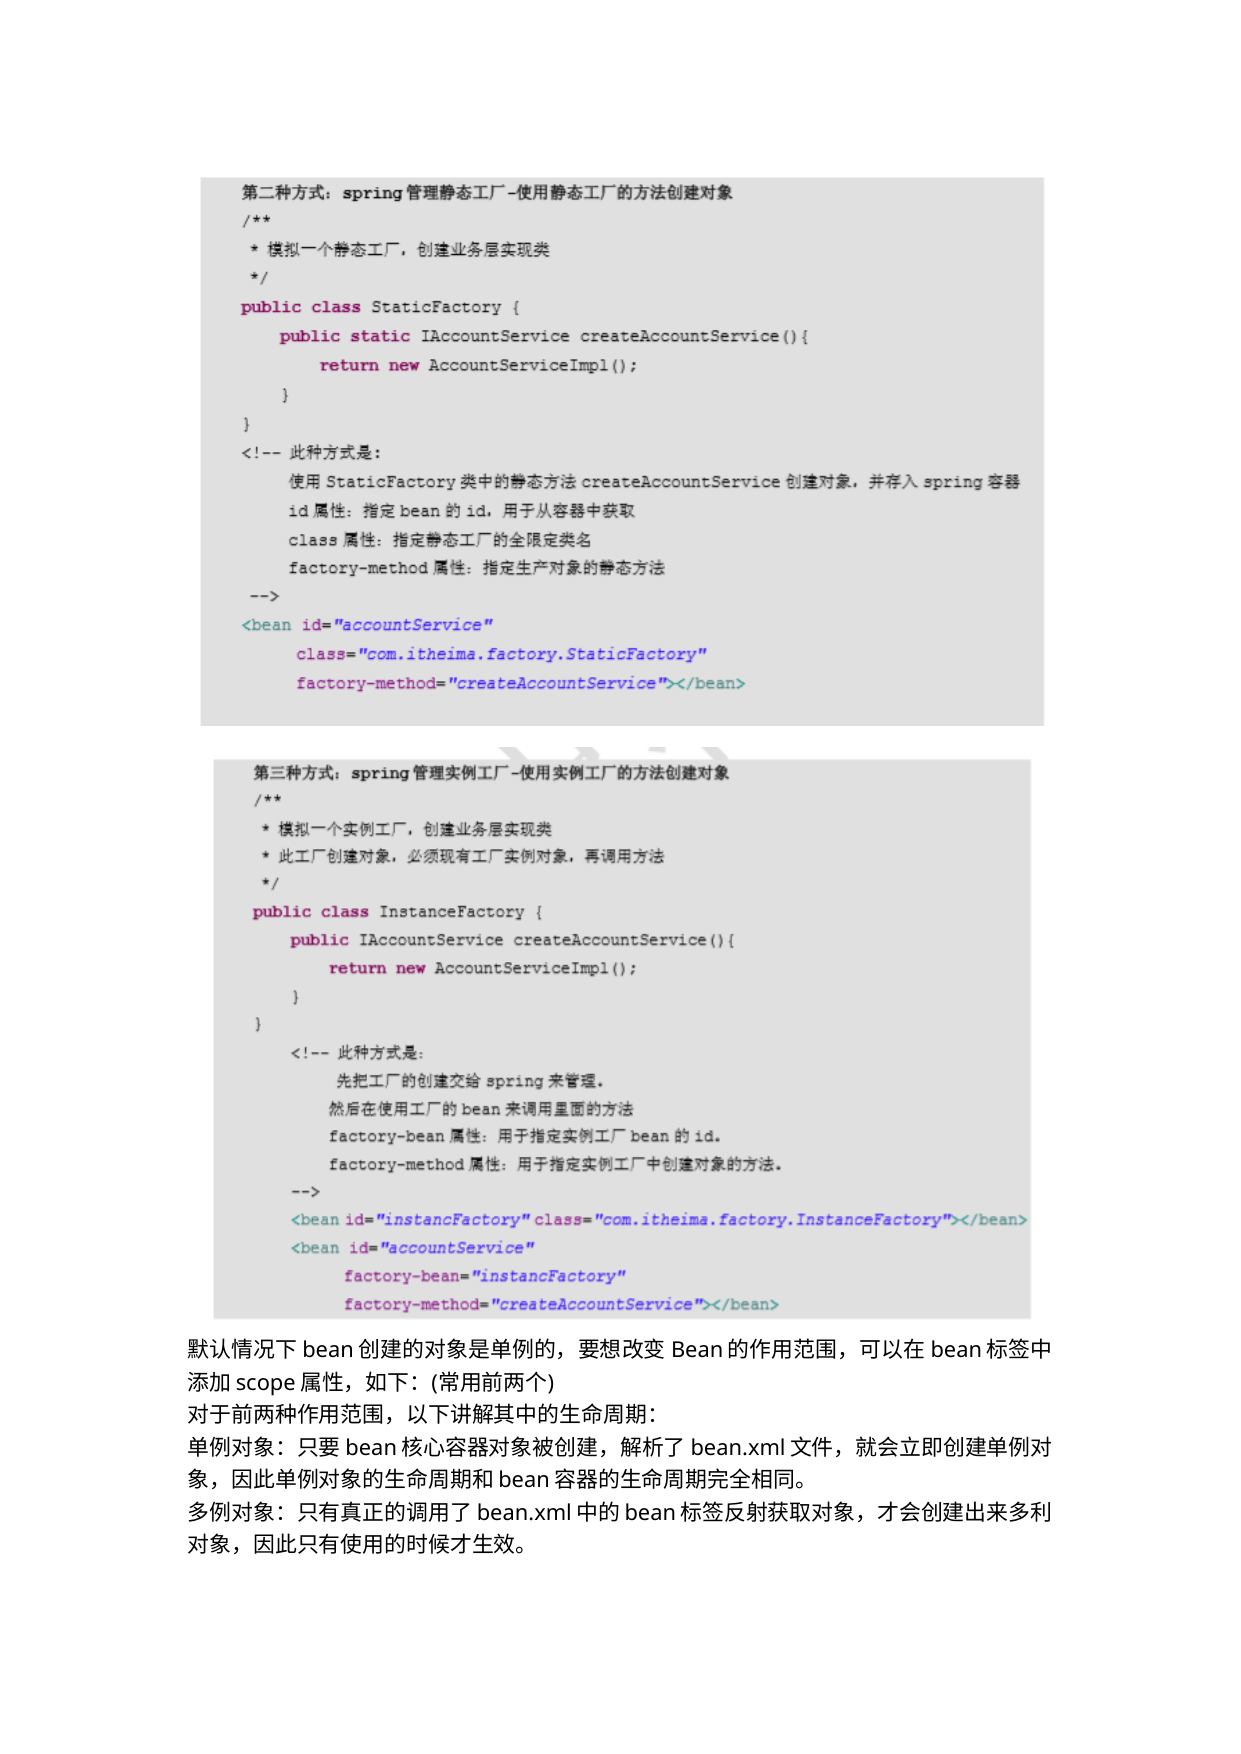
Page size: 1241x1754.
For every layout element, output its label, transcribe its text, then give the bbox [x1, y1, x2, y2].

picture [187, 747, 1053, 1328]
text 默认情况下bean创建的对象是单例的，要想改变Bean的作用范围，可以在bean标签中添加scope属性，如下：(常用前两个) [187, 1332, 1053, 1397]
text 单例对象：只要bean核心容器对象被创建，解析了bean.xml文件，就会立即创建单例对象，因此单例对象的生命周期和bean容器的生命周期完全相同。 [187, 1429, 1053, 1494]
text 多例对象：只有真正的调用了bean.xml中的bean标签反射获取对象，才会创建出来多利对象，因此只有使用的时候才生效。 [187, 1494, 1053, 1559]
text 对于前两种作用范围，以下讲解其中的生命周期： [187, 1397, 1053, 1429]
picture [187, 162, 1053, 726]
